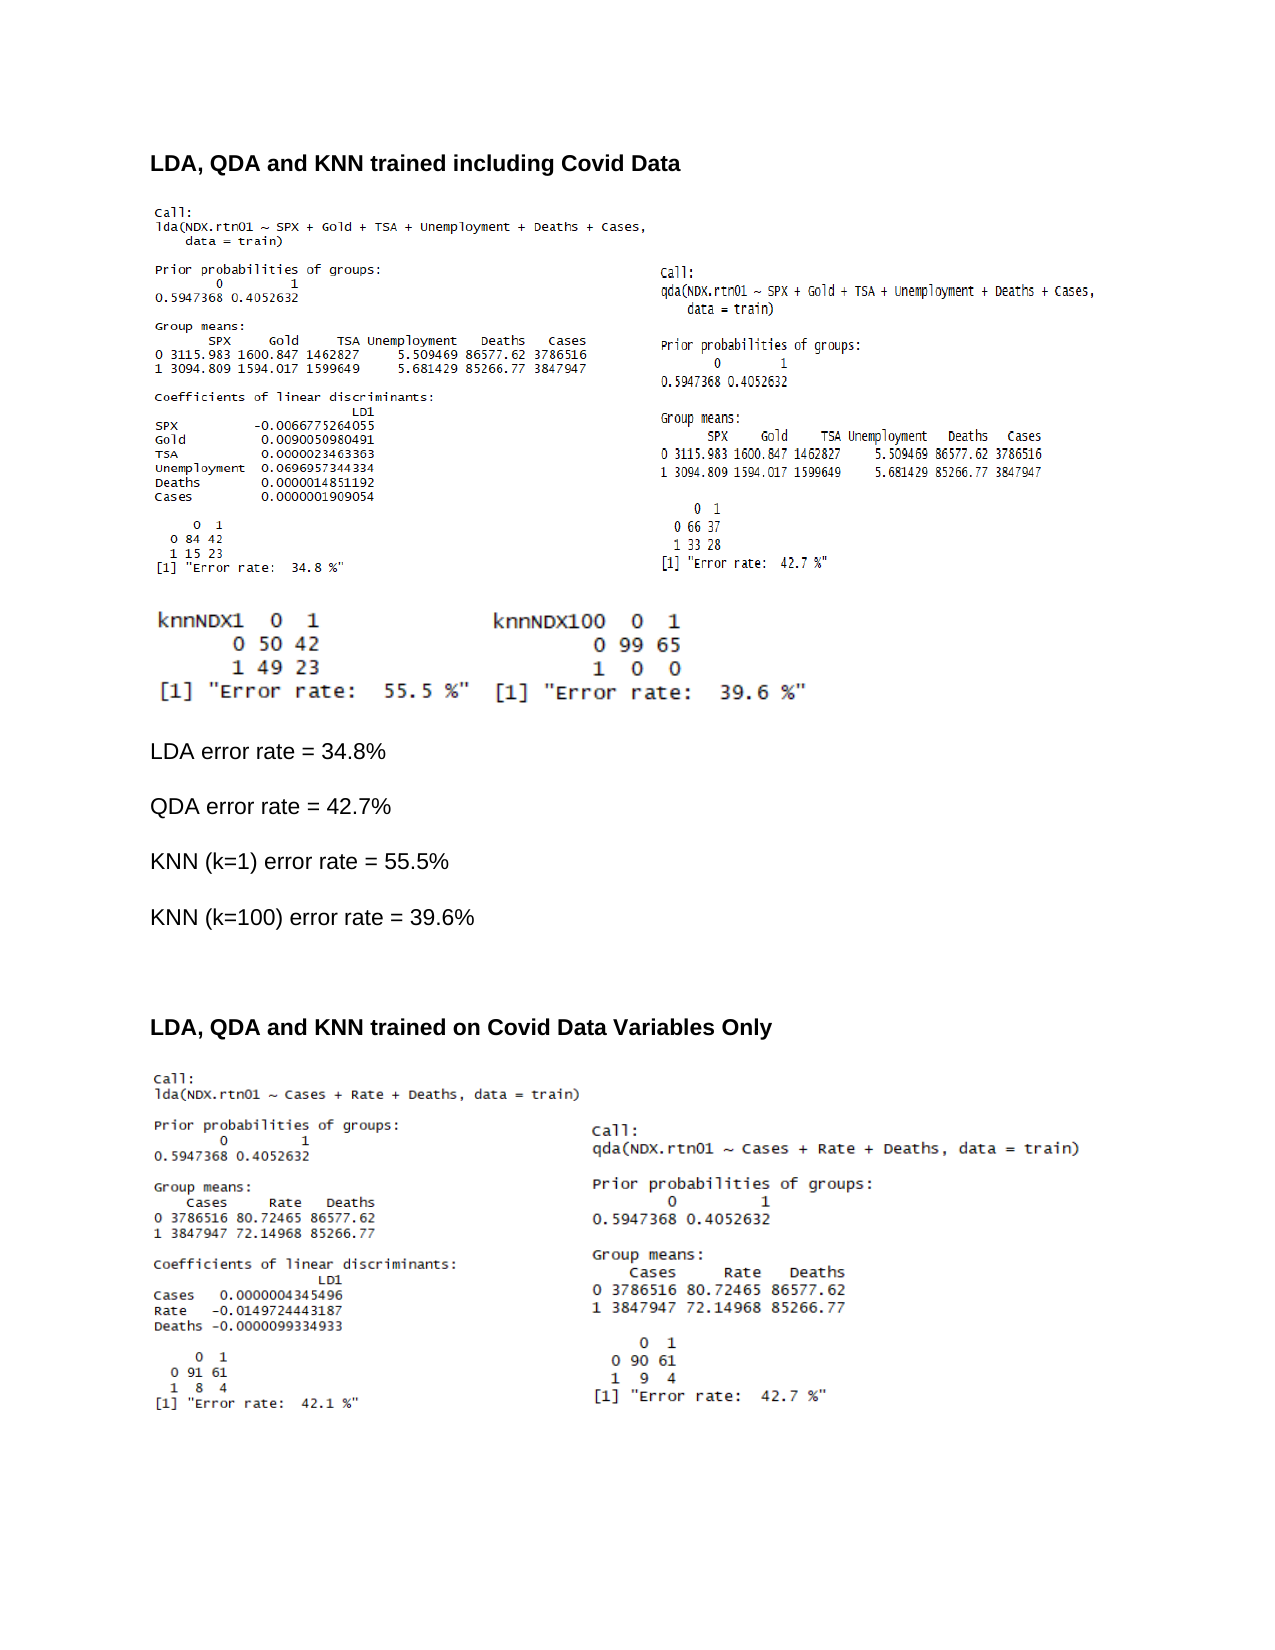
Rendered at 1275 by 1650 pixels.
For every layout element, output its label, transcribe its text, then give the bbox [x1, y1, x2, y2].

picture [150, 1069, 1089, 1413]
picture [150, 604, 814, 709]
text LDA, QDA and KNN trained including Covid Data [150, 150, 1125, 176]
text LDA error rate = 34.8% [150, 738, 1125, 764]
text QDA error rate = 42.7% [150, 793, 1125, 819]
text KNN (k=100) error rate = 39.6% [150, 903, 1125, 930]
text KNN (k=1) error rate = 55.5% [150, 848, 1125, 875]
picture [150, 205, 1104, 576]
text LDA, QDA and KNN trained on Covid Data Variables Only [150, 1014, 1125, 1040]
